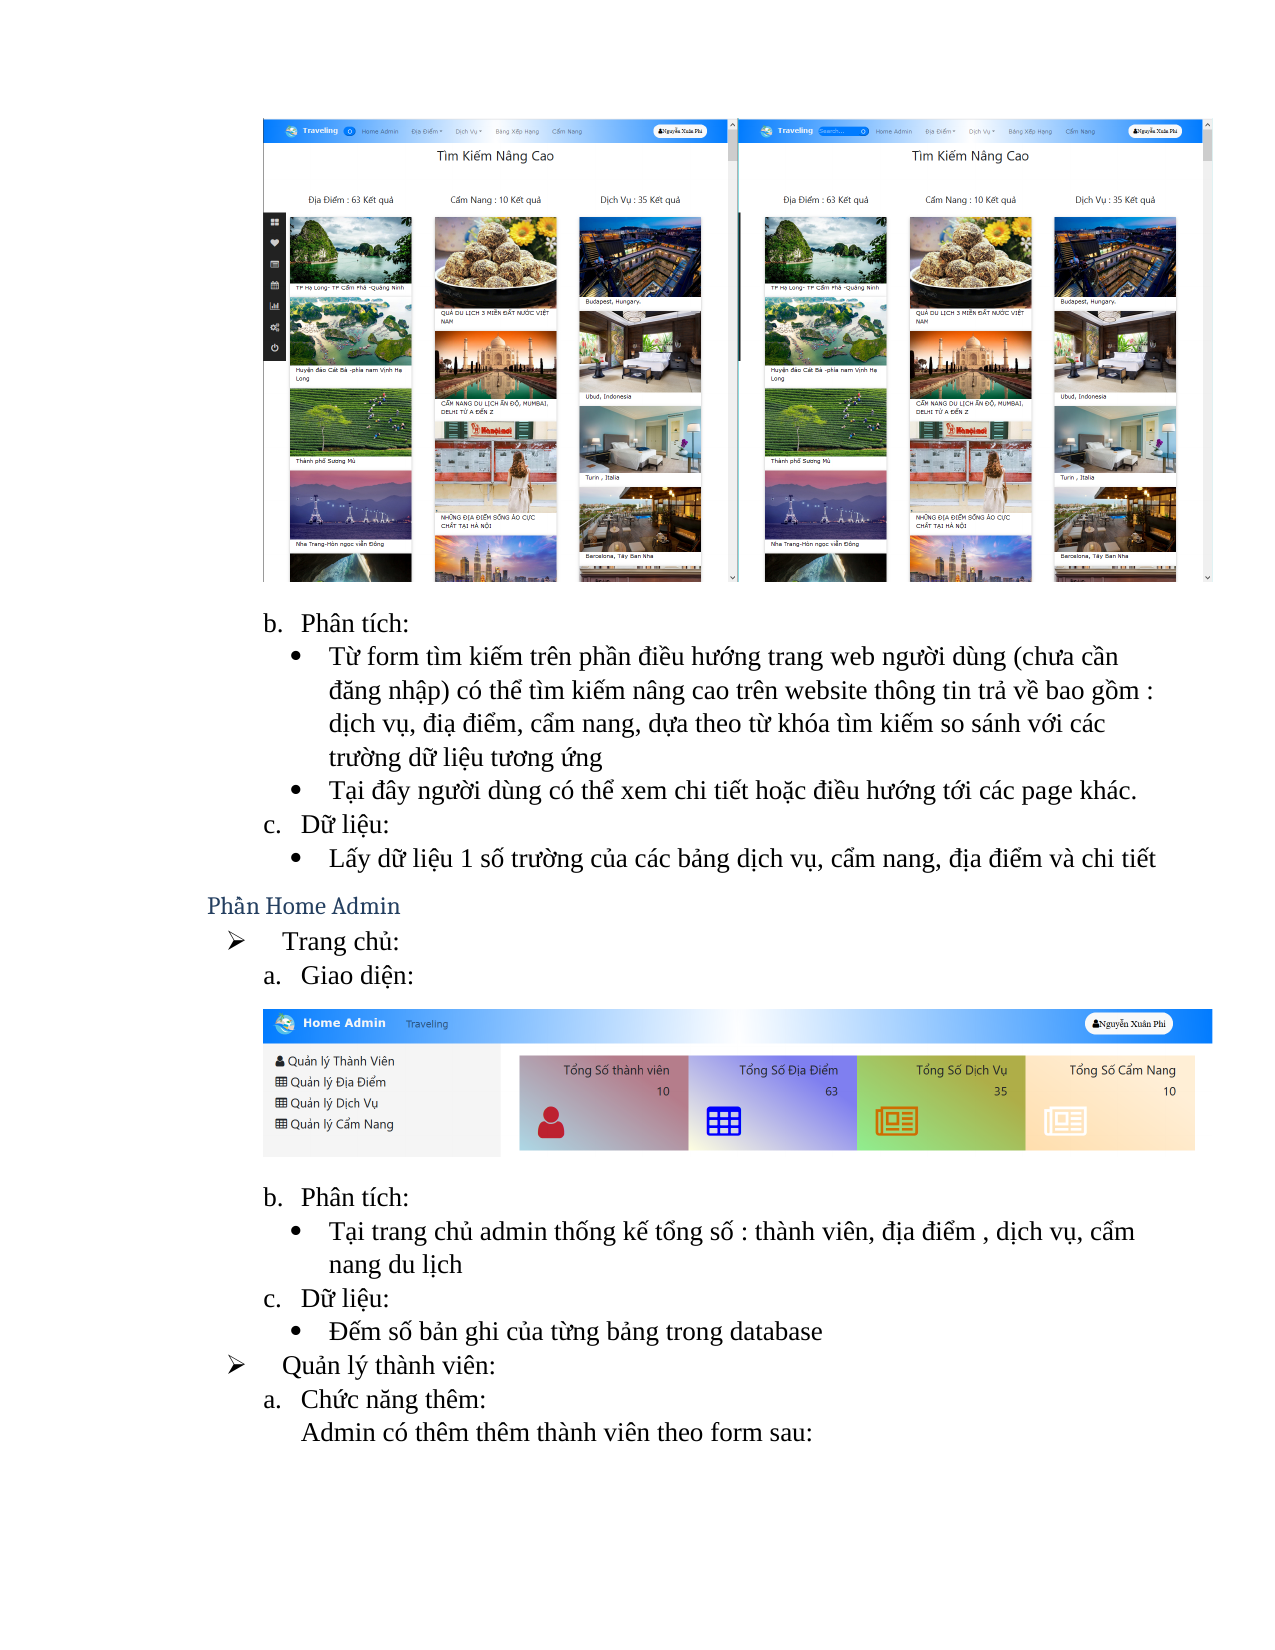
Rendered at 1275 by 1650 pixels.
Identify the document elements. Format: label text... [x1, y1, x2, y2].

list Admin có thêm thêm thành viên theo form sau: [301, 1416, 1157, 1448]
list Phân tích: [263, 1181, 1157, 1212]
list Chức năng thêm: [263, 1383, 1157, 1414]
list Quản lý thành viên: [226, 1349, 1157, 1380]
list Tại đây người dùng có thể xem chi tiết hoặc điều hướng tới các page khác. [291, 774, 1157, 806]
subtitle Phần Home Admin [207, 892, 1157, 921]
list Trang chủ: [226, 925, 1157, 956]
list Từ form tìm kiếm trên phần điều hướng trang web người dùng (chưa cần đăng nhập) có thể tìm kiếm nâng cao trên website thông tin trả về bao gồm : dịch vụ, điạ điểm, cẩm nang, dựa theo từ khóa tìm kiếm so sánh với các trường dữ liệu tương ứng [291, 640, 1157, 772]
picture [263, 118, 1213, 582]
list Phân tích: [263, 607, 1157, 638]
list Tại trang chủ admin thống kế tổng số : thành viên, địa điểm , dịch vụ, cẩm nang du lịch [291, 1215, 1157, 1279]
list Đếm số bản ghi của từng bảng trong database [291, 1315, 1157, 1347]
list Dữ liệu: [263, 1282, 1157, 1313]
list Giao diện: [263, 959, 1157, 990]
picture [263, 1009, 1213, 1157]
list Lấy dữ liệu 1 số trường của các bảng dịch vụ, cẩm nang, địa điểm và chi tiết [291, 842, 1157, 873]
list Dữ liệu: [263, 808, 1157, 839]
